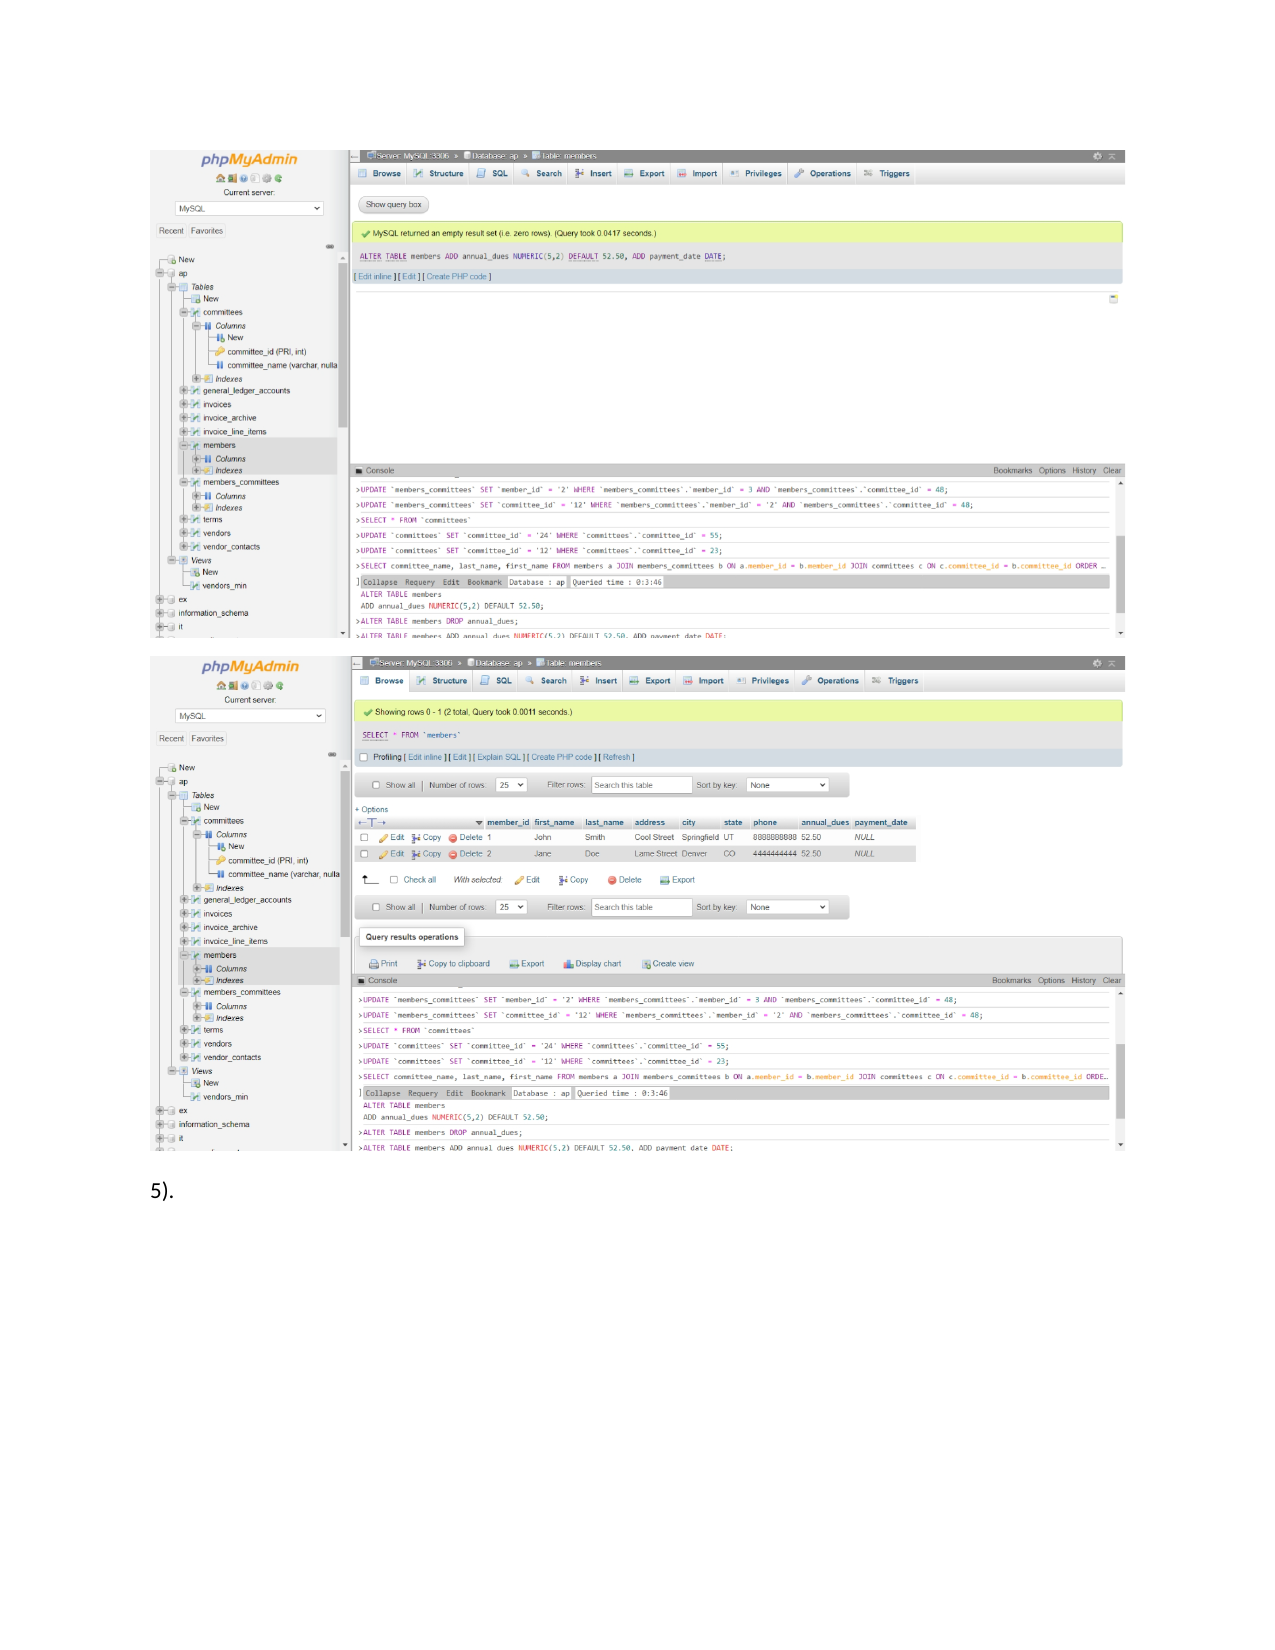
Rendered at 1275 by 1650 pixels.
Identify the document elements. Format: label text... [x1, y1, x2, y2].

picture [150, 656, 1125, 1175]
text 5). [150, 1175, 1125, 1204]
picture [150, 150, 1125, 638]
